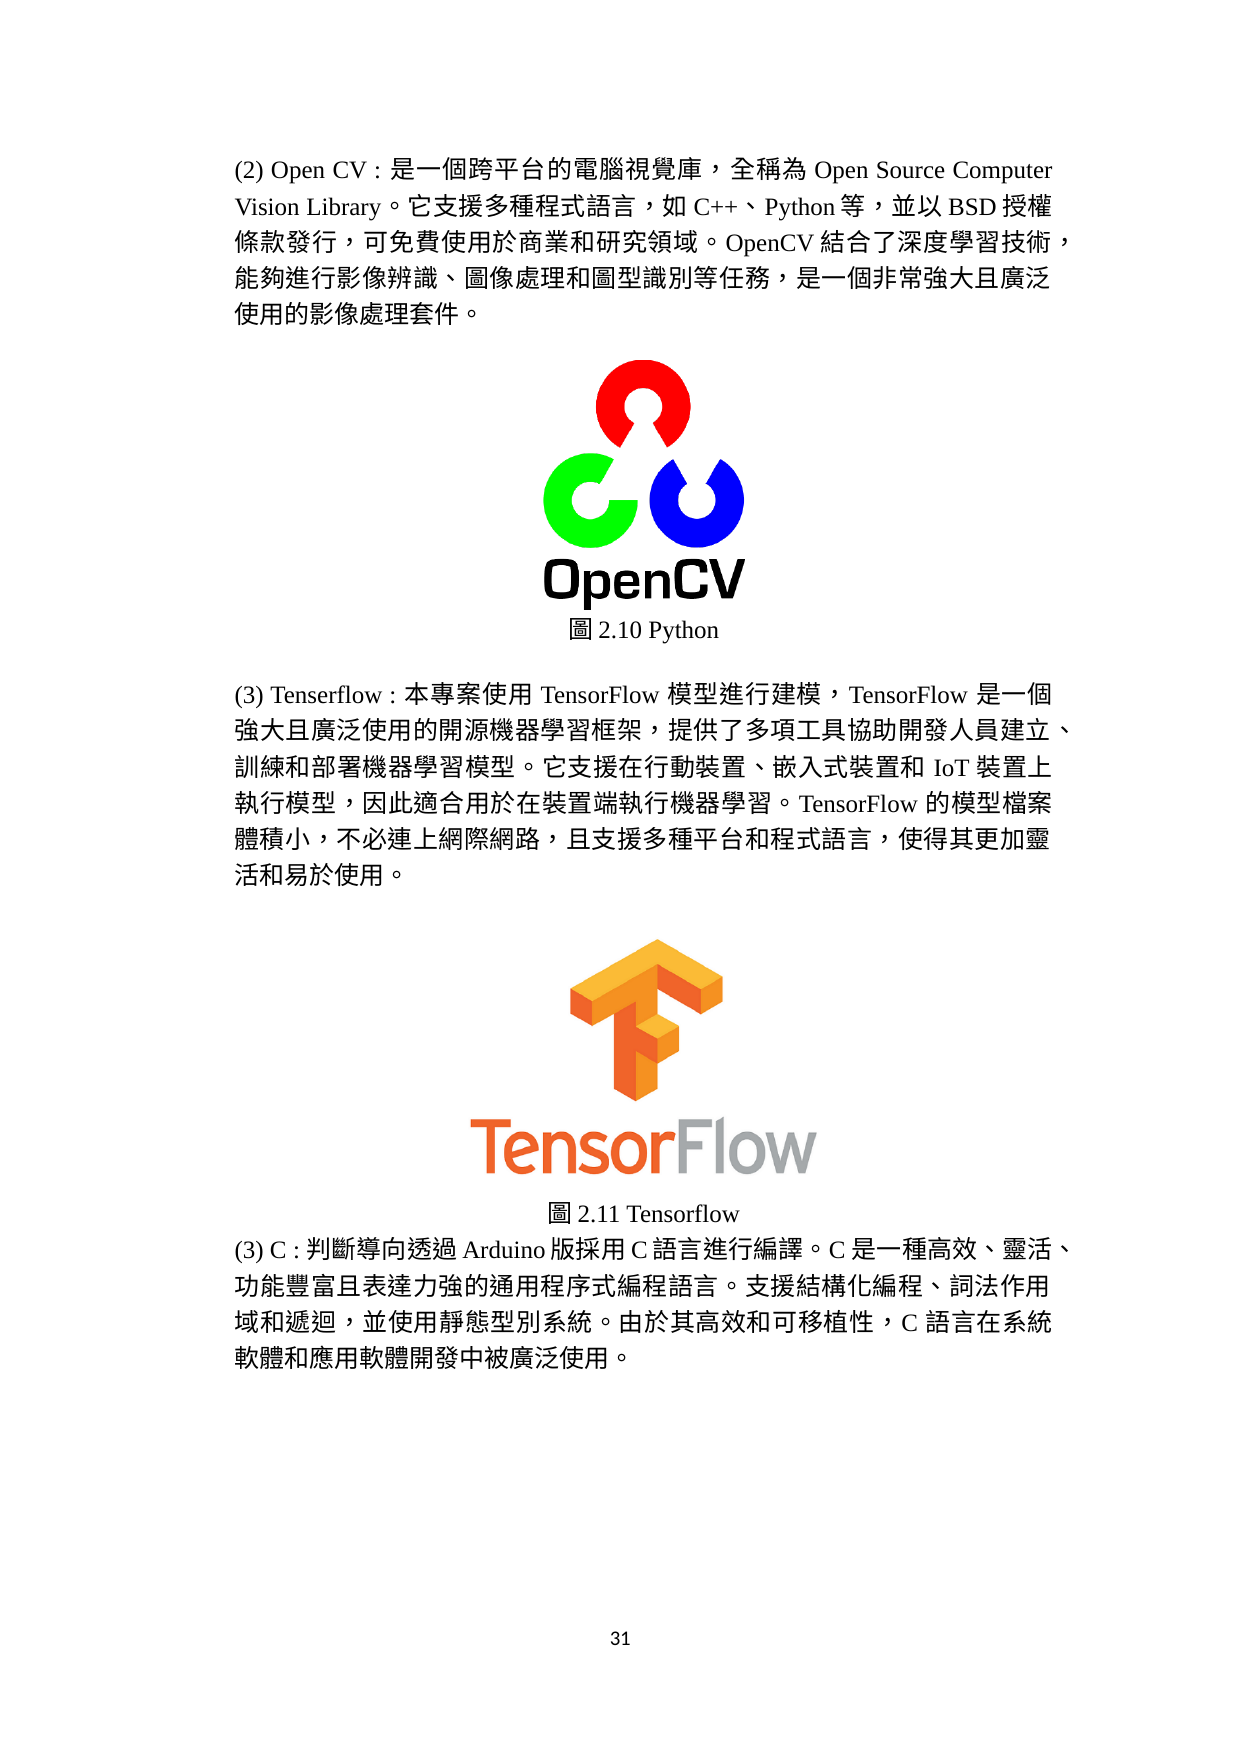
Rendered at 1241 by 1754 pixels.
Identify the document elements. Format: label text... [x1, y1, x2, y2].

list (3) C : 判斷導向透過Arduino版採用C語言進行編譯。C 是一種高效、靈活、功能豐富且表達力強的通用程序式編程語言。支援結構化編程、詞法作用域和遞迴，並使用靜態型別系統。由於其高效和可移植性，C 語言在系統軟體和應用軟體開發中被廣泛使用。 [234, 1230, 1053, 1375]
picture [401, 920, 886, 1194]
list (2) Open CV : 是一個跨平台的電腦視覺庫，全稱為Open Source Computer Vision Library。它支援多種程式語言，如C++、Python等，並以BSD授權條款發行，可免費使用於商業和研究領域。OpenCV結合了深度學習技術，能夠進行影像辨識、圖像處理和圖型識別等任務，是一個非常強大且廣泛使用的影像處理套件。 [234, 150, 1053, 331]
list 圖2.11 Tensorflow [234, 1194, 1053, 1230]
list (3) Tenserflow : 本專案使用 TensorFlow 模型進行建模，TensorFlow 是一個強大且廣泛使用的開源機器學習框架，提供了多項工具協助開發人員建立、訓練和部署機器學習模型。它支援在行動裝置、嵌入式裝置和 IoT 裝置上執行模型，因此適合用於在裝置端執行機器學習。TensorFlow 的模型檔案體積小，不必連上網際網路，且支援多種平台和程式語言，使得其更加靈活和易於使用。 [234, 674, 1053, 892]
list 圖2.10 Python [234, 609, 1053, 646]
picture [542, 360, 745, 610]
